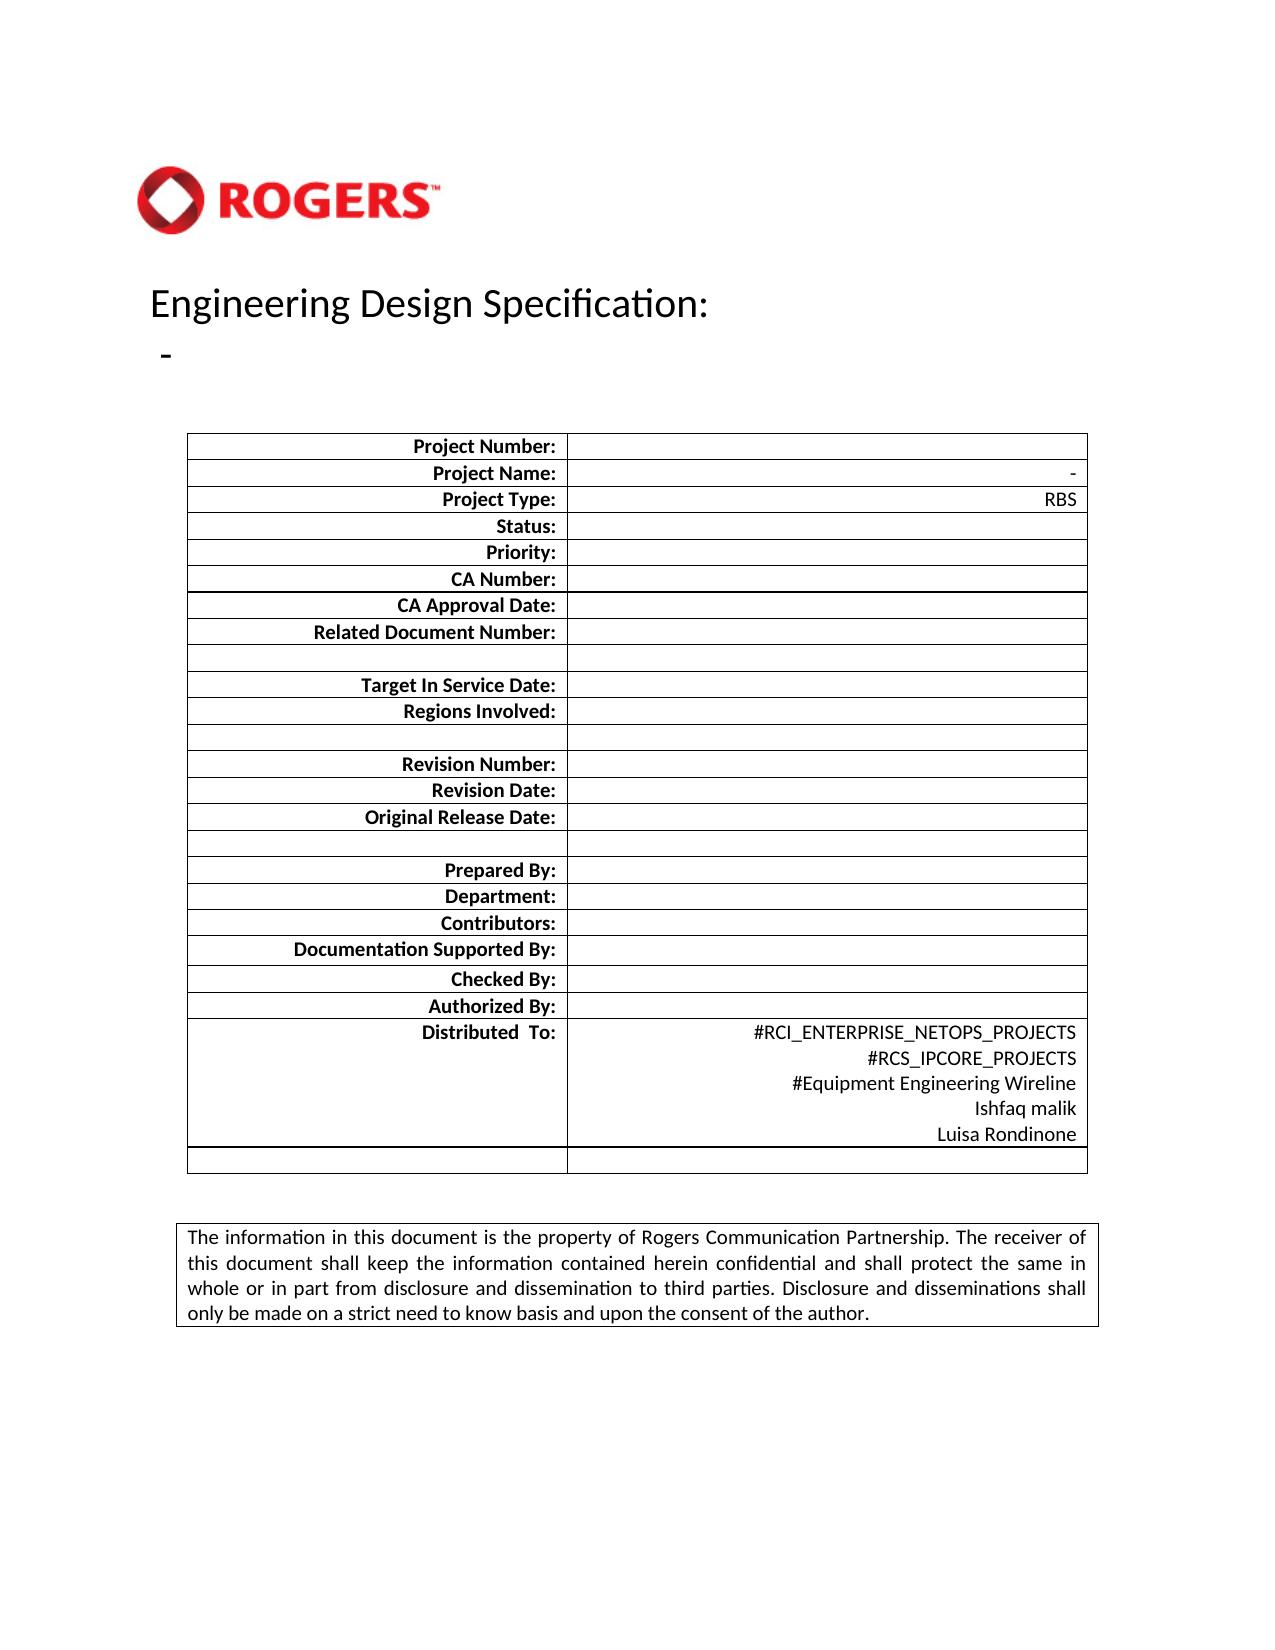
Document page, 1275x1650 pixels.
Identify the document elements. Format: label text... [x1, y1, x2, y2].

table_cell [568, 513, 1087, 538]
table_cell [188, 645, 567, 671]
table_cell [568, 672, 1087, 697]
table_cell [568, 831, 1087, 856]
text Engineering Design Specification: [150, 277, 1125, 328]
table_cell Project Name: [188, 460, 567, 486]
table_cell - [568, 460, 1087, 486]
table_cell RBS [568, 487, 1087, 512]
table_cell [568, 993, 1087, 1018]
table_cell [568, 857, 1087, 882]
table_cell [568, 645, 1087, 671]
table_cell Contributors: [188, 910, 567, 935]
table_cell [568, 884, 1087, 909]
table_header [568, 434, 1087, 459]
table_cell [568, 566, 1087, 591]
table_cell [568, 698, 1087, 724]
table_cell [568, 619, 1087, 644]
table_cell Status: [188, 513, 567, 538]
table_cell Checked By: [188, 966, 567, 992]
table_cell Department: [188, 884, 567, 909]
table_cell [568, 540, 1087, 565]
table_header Project Number: [188, 434, 567, 459]
table_cell [568, 966, 1087, 992]
table_cell #RCI_ENTERPRISE_NETOPS_PROJECTS #RCS_IPCORE_PROJECTS #Equipment Engineering Wireline Ishfaq malik Luisa Rondinone [568, 1019, 1087, 1146]
table_cell [188, 725, 567, 750]
table_cell Project Type: [188, 487, 567, 512]
table_cell Priority: [188, 540, 567, 565]
table_cell [568, 936, 1087, 965]
table_cell [188, 831, 567, 856]
table_header The information in this document is the property of Rogers Communication Partnership. The receiver of this document shall keep the information contained herein confidential and shall protect the same in whole or in part from disclosure and dissemination to third parties. Disclosure and disseminations shall only be made on a strict need to know basis and upon the consent of the author. [177, 1224, 1098, 1326]
table_cell Documentation Supported By: [188, 936, 567, 965]
table_cell CA Approval Date: [188, 593, 567, 618]
table_cell [568, 804, 1087, 829]
table_cell Prepared By: [188, 857, 567, 882]
table_cell [568, 910, 1087, 935]
table_cell [568, 725, 1087, 750]
table_cell Related Document Number: [188, 619, 567, 644]
text - [150, 328, 1125, 379]
picture [131, 150, 451, 252]
table_cell Revision Number: [188, 751, 567, 777]
table_cell Revision Date: [188, 778, 567, 803]
table_cell [568, 1148, 1087, 1173]
table_cell Target In Service Date: [188, 672, 567, 697]
table_cell [568, 593, 1087, 618]
table_cell [568, 778, 1087, 803]
table_cell Original Release Date: [188, 804, 567, 829]
table_cell Distributed To: [188, 1019, 567, 1146]
table_cell Regions Involved: [188, 698, 567, 724]
table_cell [568, 751, 1087, 777]
table_cell CA Number: [188, 566, 567, 591]
table_cell [188, 1148, 567, 1173]
table_cell Authorized By: [188, 993, 567, 1018]
